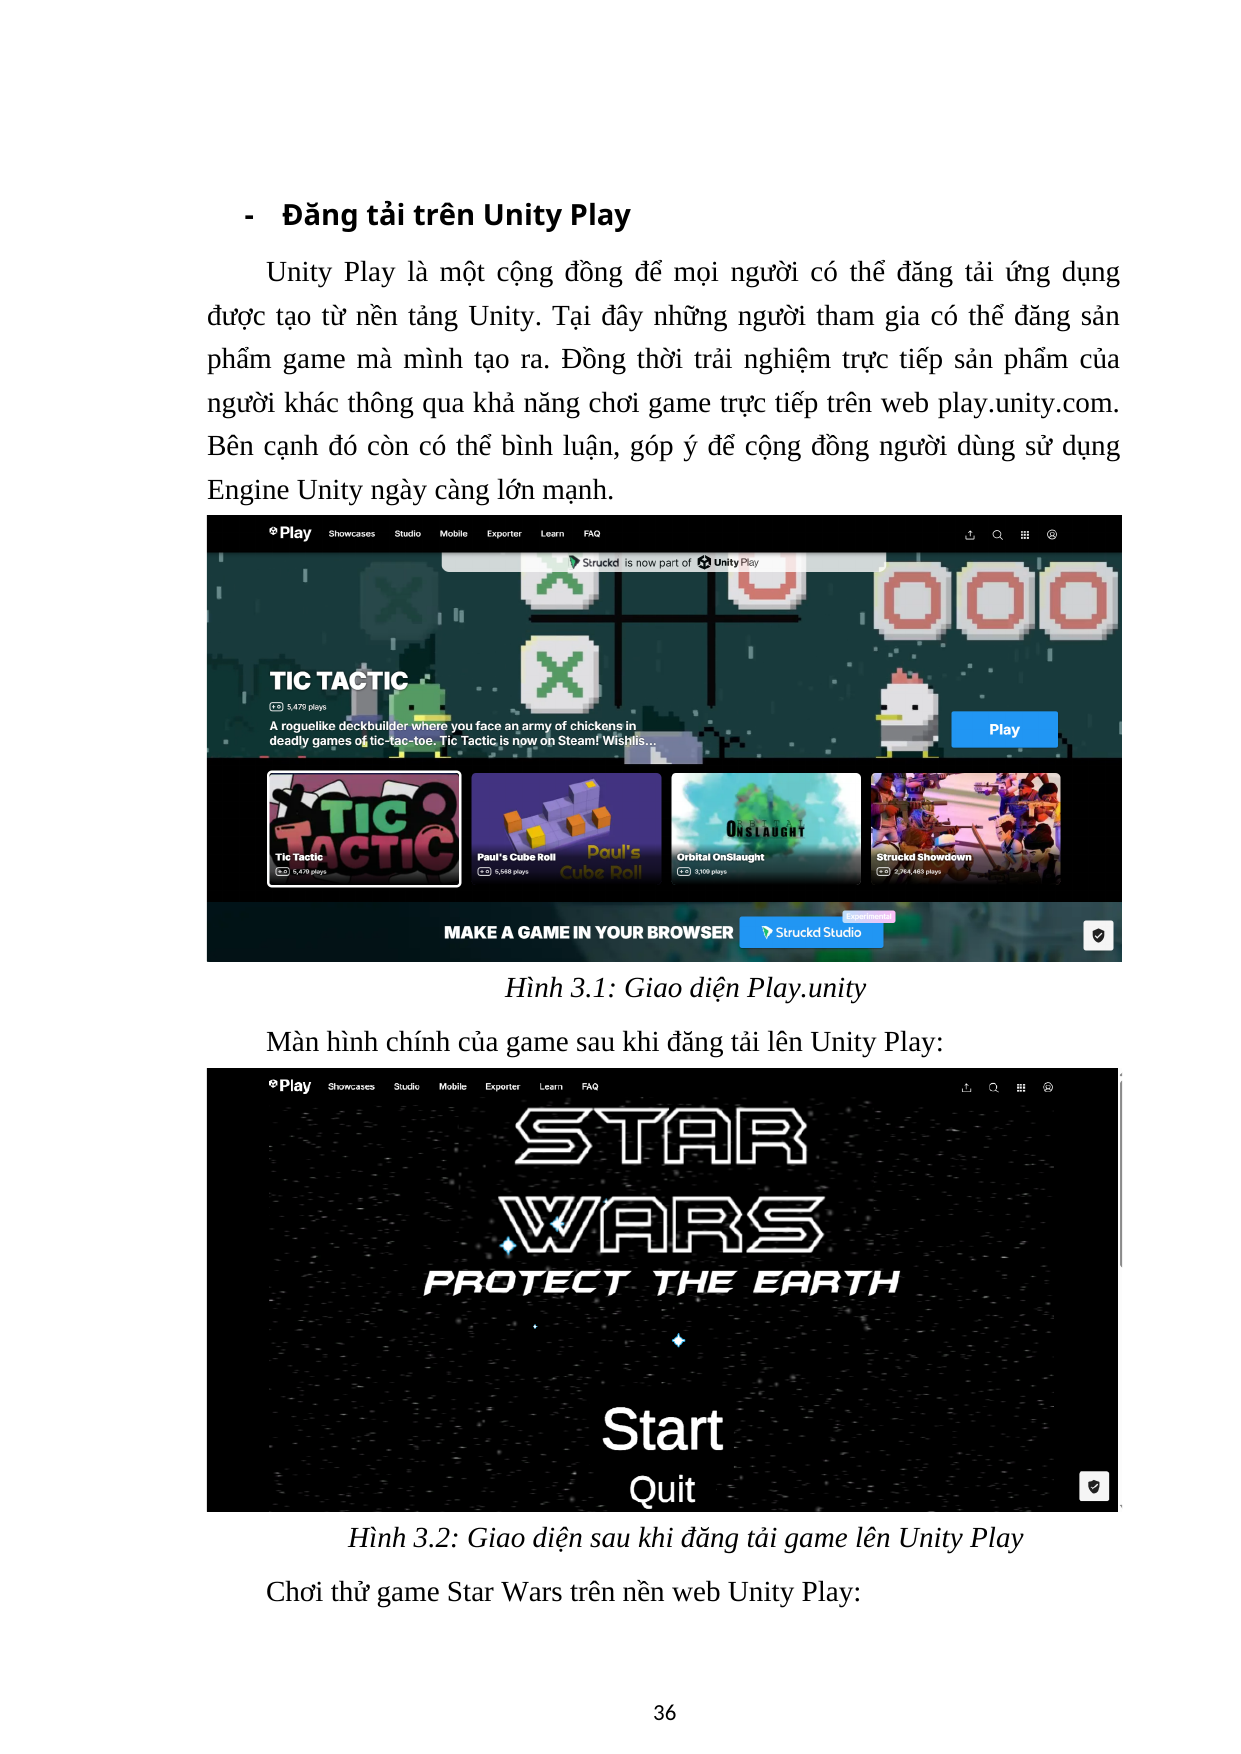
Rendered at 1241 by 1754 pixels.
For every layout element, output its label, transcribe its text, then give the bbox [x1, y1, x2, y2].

picture [206, 1068, 1123, 1512]
text Hình 3.1: Giao diện Play.unity [207, 970, 1122, 1004]
text Hình 3.2: Giao diện sau khi đăng tải game lên Unity Play [207, 1520, 1122, 1554]
picture [206, 515, 1122, 962]
text Màn hình chính của game sau khi đăng tải lên Unity Play: [207, 1024, 1122, 1058]
list Đăng tải trên Unity Play [244, 194, 1122, 234]
text Chơi thử game Star Wars trên nền web Unity Play: [207, 1574, 1122, 1608]
text Unity Play là một cộng đồng để mọi người có thể đăng tải ứng dụng được tạo từ nền tảng Unity. Tại đây những người tham gia có thể đăng sản phẩm game mà mình tạo ra. Đồng thời trải nghiệm trực tiếp sản phẩm của người khác thông qua khả năng chơi game trực tiếp trên web play.unity.com. Bên cạnh đó còn có thể bình luận, góp ý để cộng đồng người dùng sử dụng Engine Unity ngày càng lớn mạnh. [207, 254, 1122, 505]
